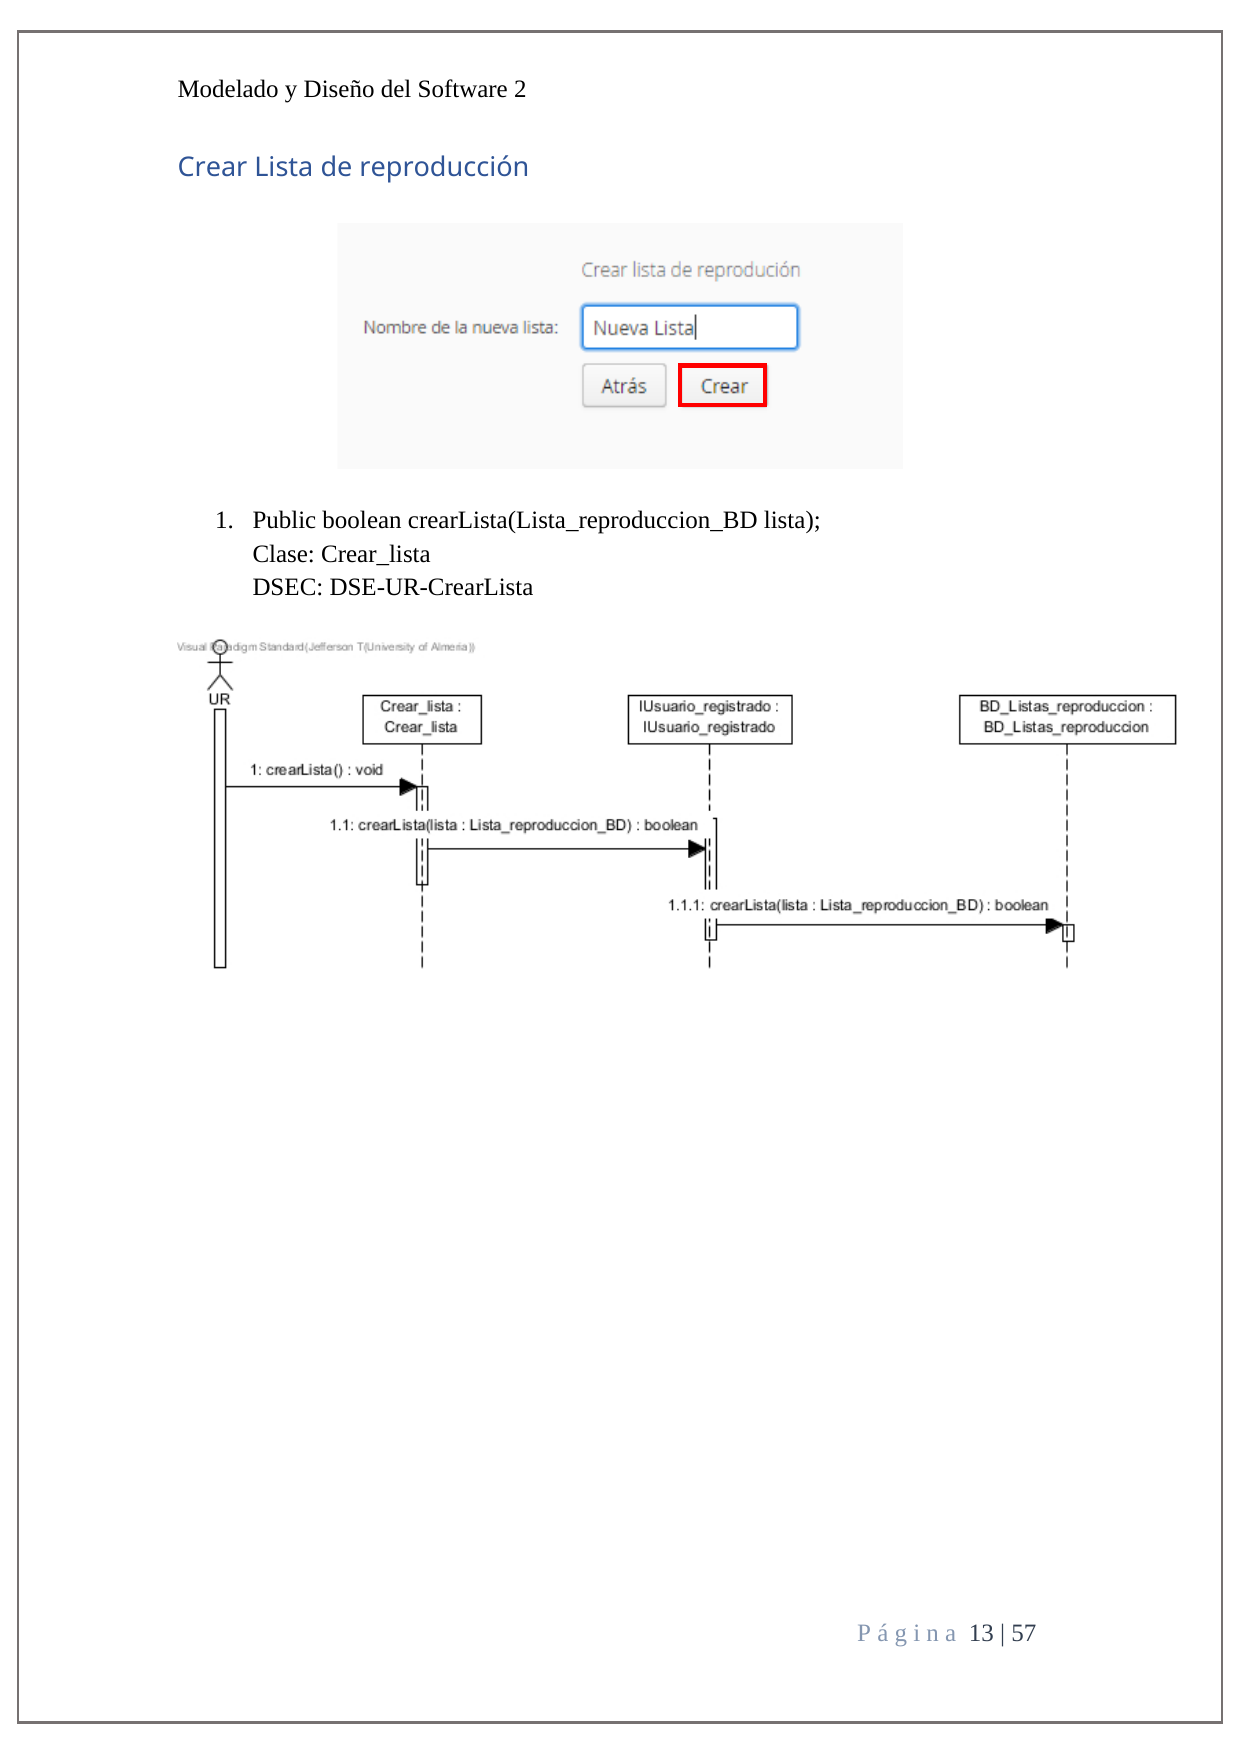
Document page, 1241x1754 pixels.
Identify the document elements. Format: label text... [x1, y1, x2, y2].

list DSEC: DSE-UR-CrearLista [252, 572, 1063, 600]
list Clase: Crear_lista [252, 539, 1063, 567]
picture [177, 637, 1182, 974]
list Public boolean crearLista(Lista_reproduccion_BD lista); [215, 506, 1063, 534]
subtitle Crear Lista de reproducción [177, 148, 1063, 184]
picture [337, 223, 903, 469]
